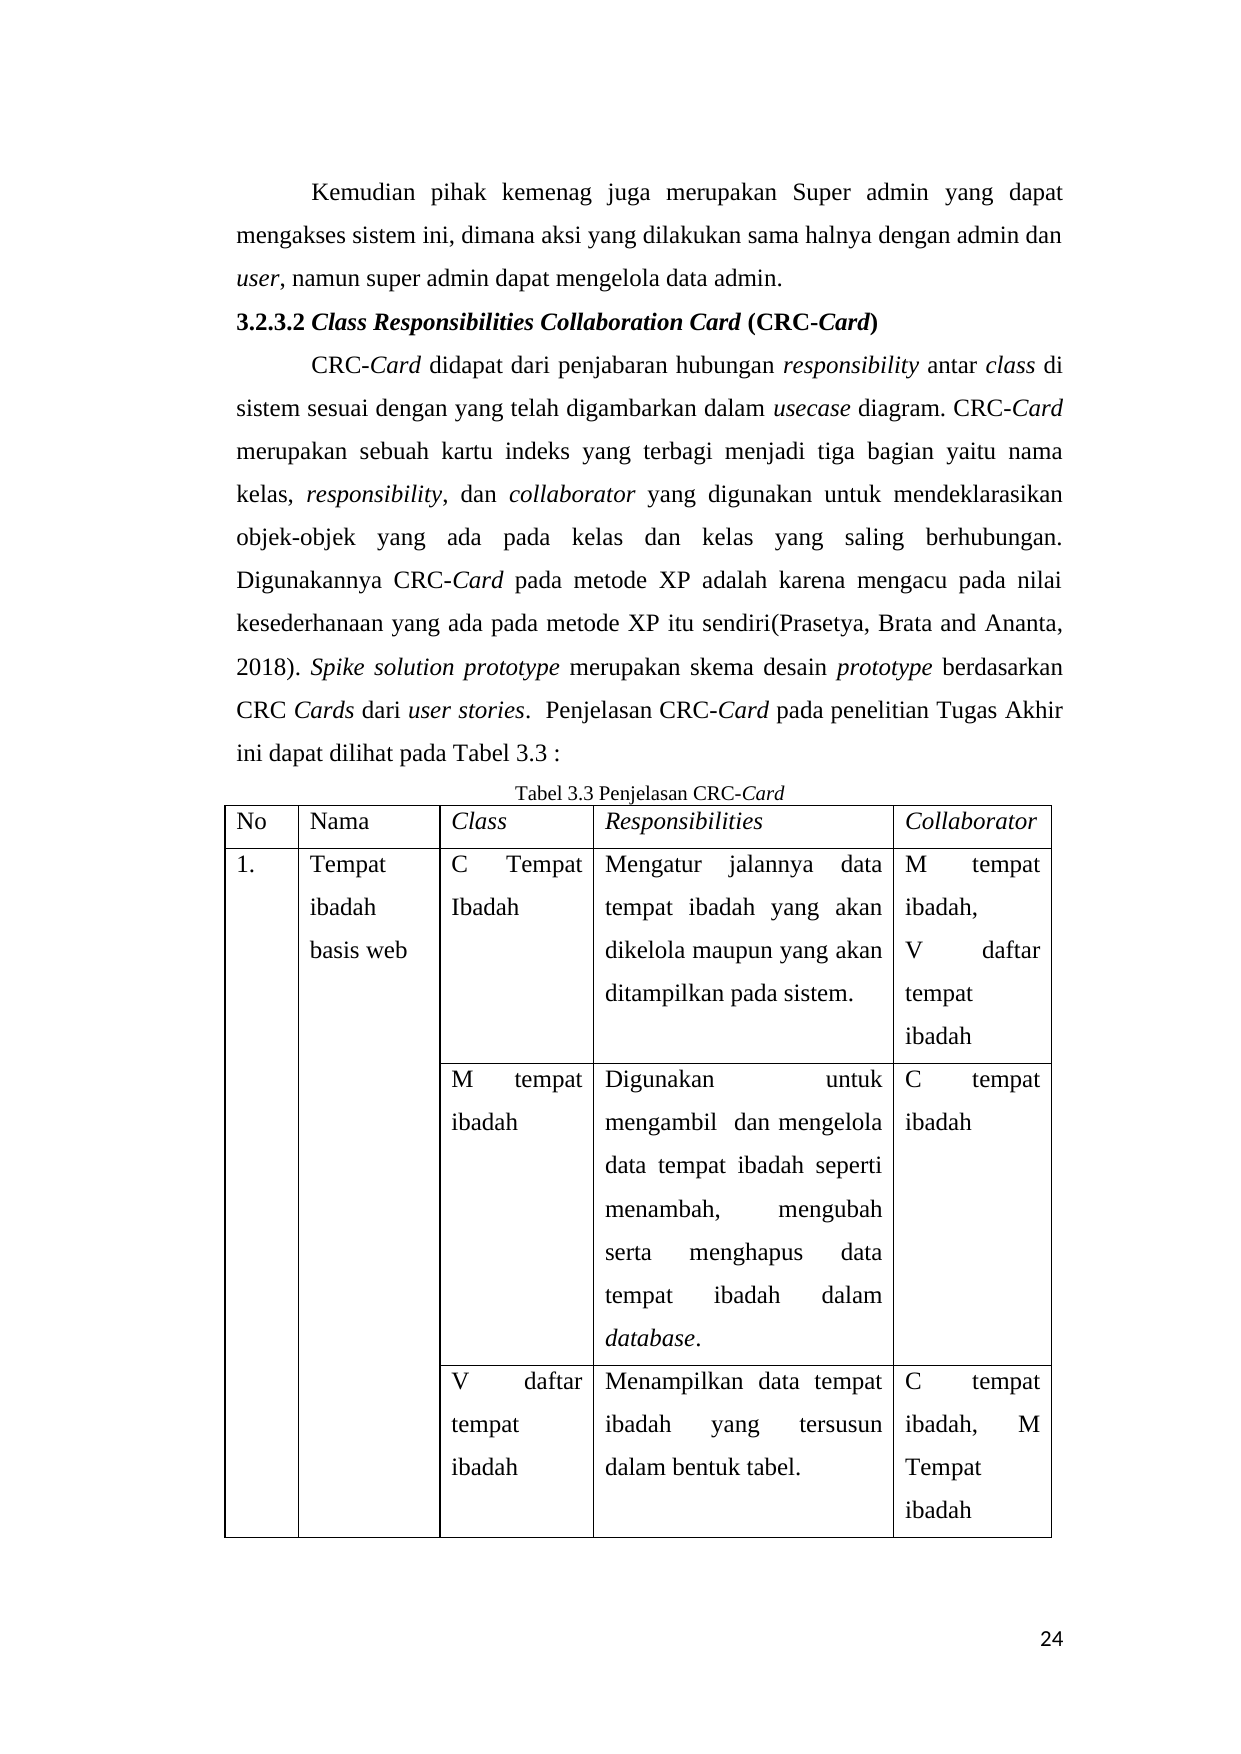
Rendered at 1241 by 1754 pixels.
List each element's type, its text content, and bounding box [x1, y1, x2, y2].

list Class Responsibilities Collaboration Card (CRC-Card) [236, 307, 1063, 335]
table_cell C tempat ibadah [894, 1064, 1051, 1365]
text Tabel 3.3 Penjelasan CRC-Card [236, 781, 1063, 805]
table_cell 1. [226, 849, 298, 1537]
table_cell C Tempat Ibadah [441, 849, 593, 1063]
text Kemudian pihak kemenag juga merupakan Super admin yang dapat mengakses sistem ini, dimana aksi yang dilakukan sama halnya dengan admin dan user, namun super admin dapat mengelola data admin. [236, 177, 1063, 292]
table_cell V daftar tempat ibadah [441, 1366, 593, 1537]
table_header Collaborator [894, 806, 1051, 848]
table_cell M tempat ibadah, V daftar tempat ibadah [894, 849, 1051, 1063]
table_header Nama [299, 806, 439, 848]
table_header No [226, 806, 298, 848]
table_cell C tempat ibadah, M Tempat ibadah [894, 1366, 1051, 1537]
table_header Responsibilities [594, 806, 893, 848]
table_cell M tempat ibadah [441, 1064, 593, 1365]
table_cell Tempat ibadah basis web [299, 849, 439, 1537]
table_cell Digunakan untuk mengambil dan mengelola data tempat ibadah seperti menambah, mengubah serta menghapus data tempat ibadah dalam database. [594, 1064, 893, 1365]
table_cell Mengatur jalannya data tempat ibadah yang akan dikelola maupun yang akan ditampilkan pada sistem. [594, 849, 893, 1063]
table_header Class [441, 806, 593, 848]
table_cell Menampilkan data tempat ibadah yang tersusun dalam bentuk tabel. [594, 1366, 893, 1537]
text CRC-Card didapat dari penjabaran hubungan responsibility antar class di sistem sesuai dengan yang telah digambarkan dalam usecase diagram. CRC-Card merupakan sebuah kartu indeks yang terbagi menjadi tiga bagian yaitu nama kelas, responsibility, dan collaborator yang digunakan untuk mendeklarasikan objek-objek yang ada pada kelas dan kelas yang saling berhubungan. Digunakannya CRC-Card pada metode XP adalah karena mengacu pada nilai kesederhanaan yang ada pada metode XP itu sendiri(Prasetya, Brata and Ananta, 2018). Spike solution prototype merupakan skema desain prototype berdasarkan CRC Cards dari user stories. Penjelasan CRC-Card pada penelitian Tugas Akhir ini dapat dilihat pada Tabel 3.3 : [236, 350, 1063, 767]
